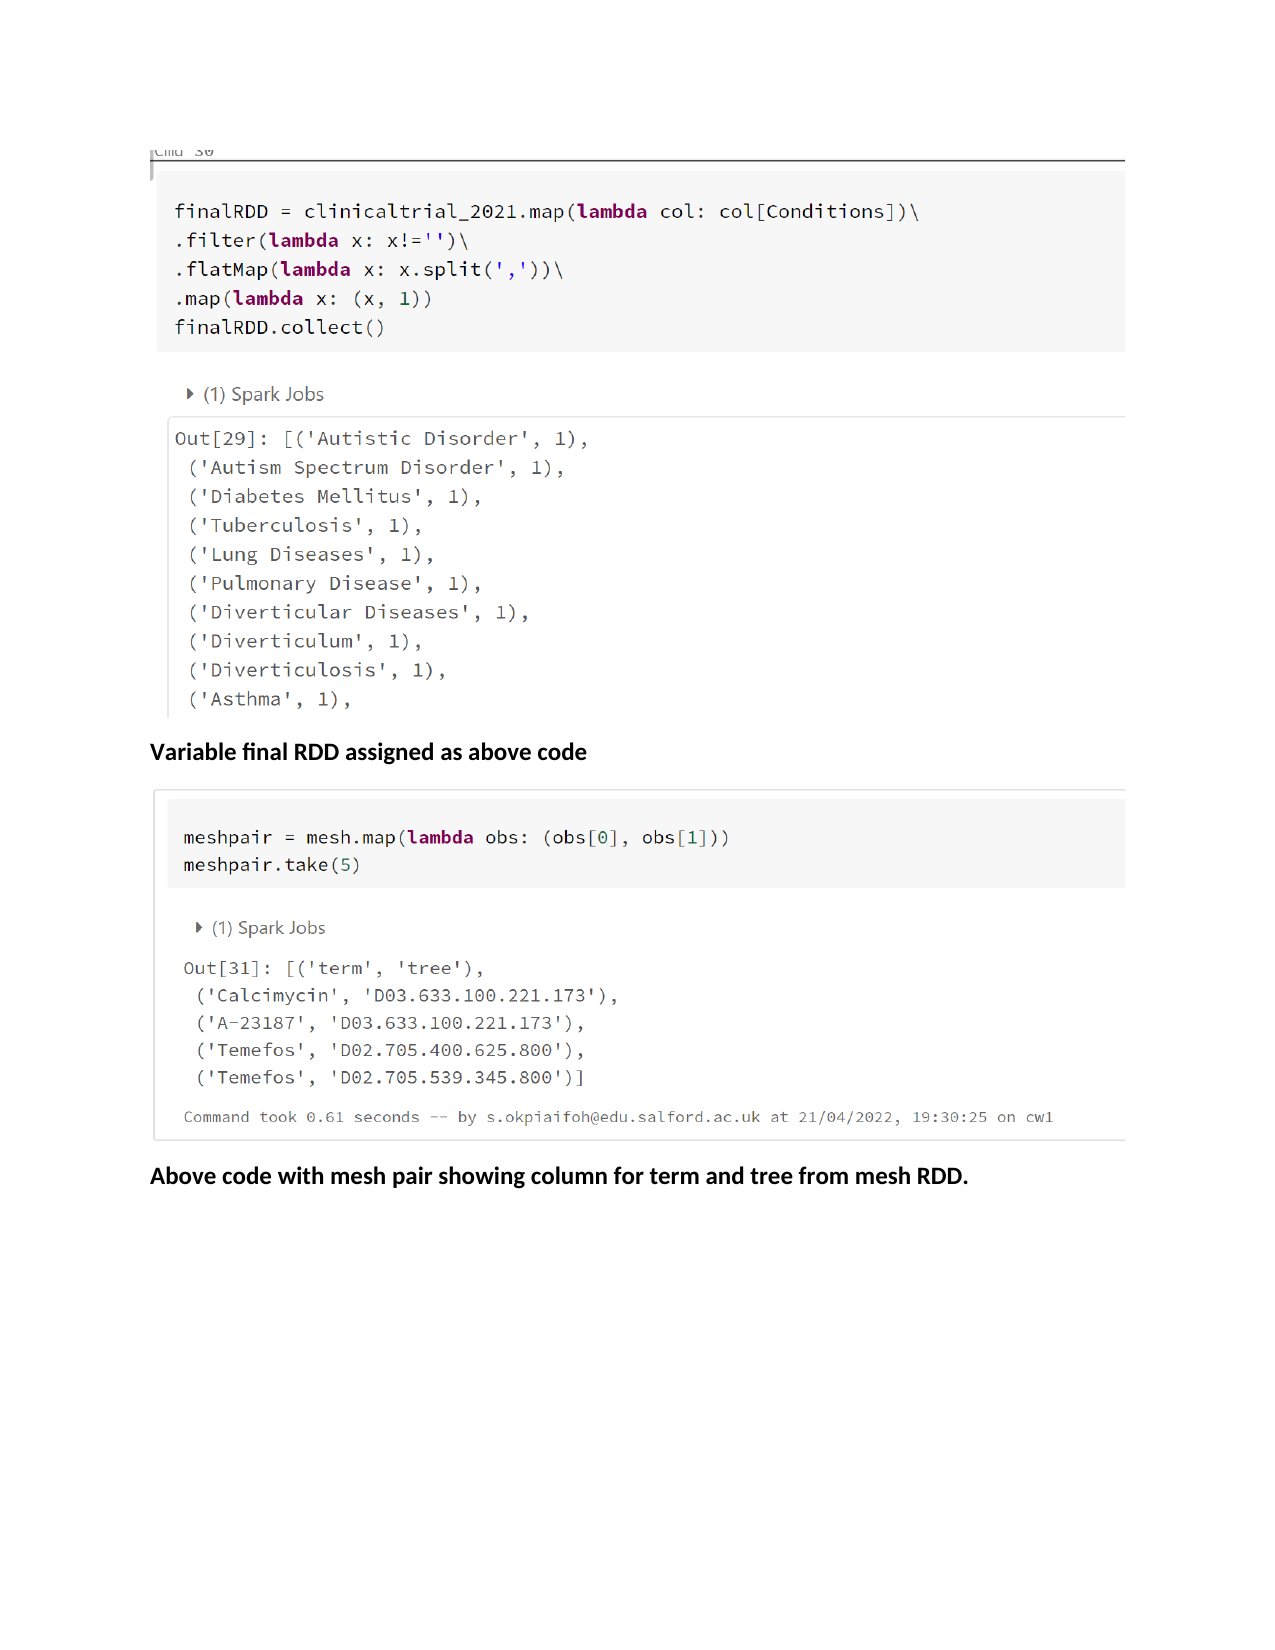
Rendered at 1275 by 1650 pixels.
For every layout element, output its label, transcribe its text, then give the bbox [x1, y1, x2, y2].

text Variable final RDD assigned as above code [150, 736, 1125, 767]
picture [150, 785, 1125, 1142]
picture [150, 150, 1125, 718]
text Above code with mesh pair showing column for term and tree from mesh RDD. [150, 1161, 1125, 1191]
